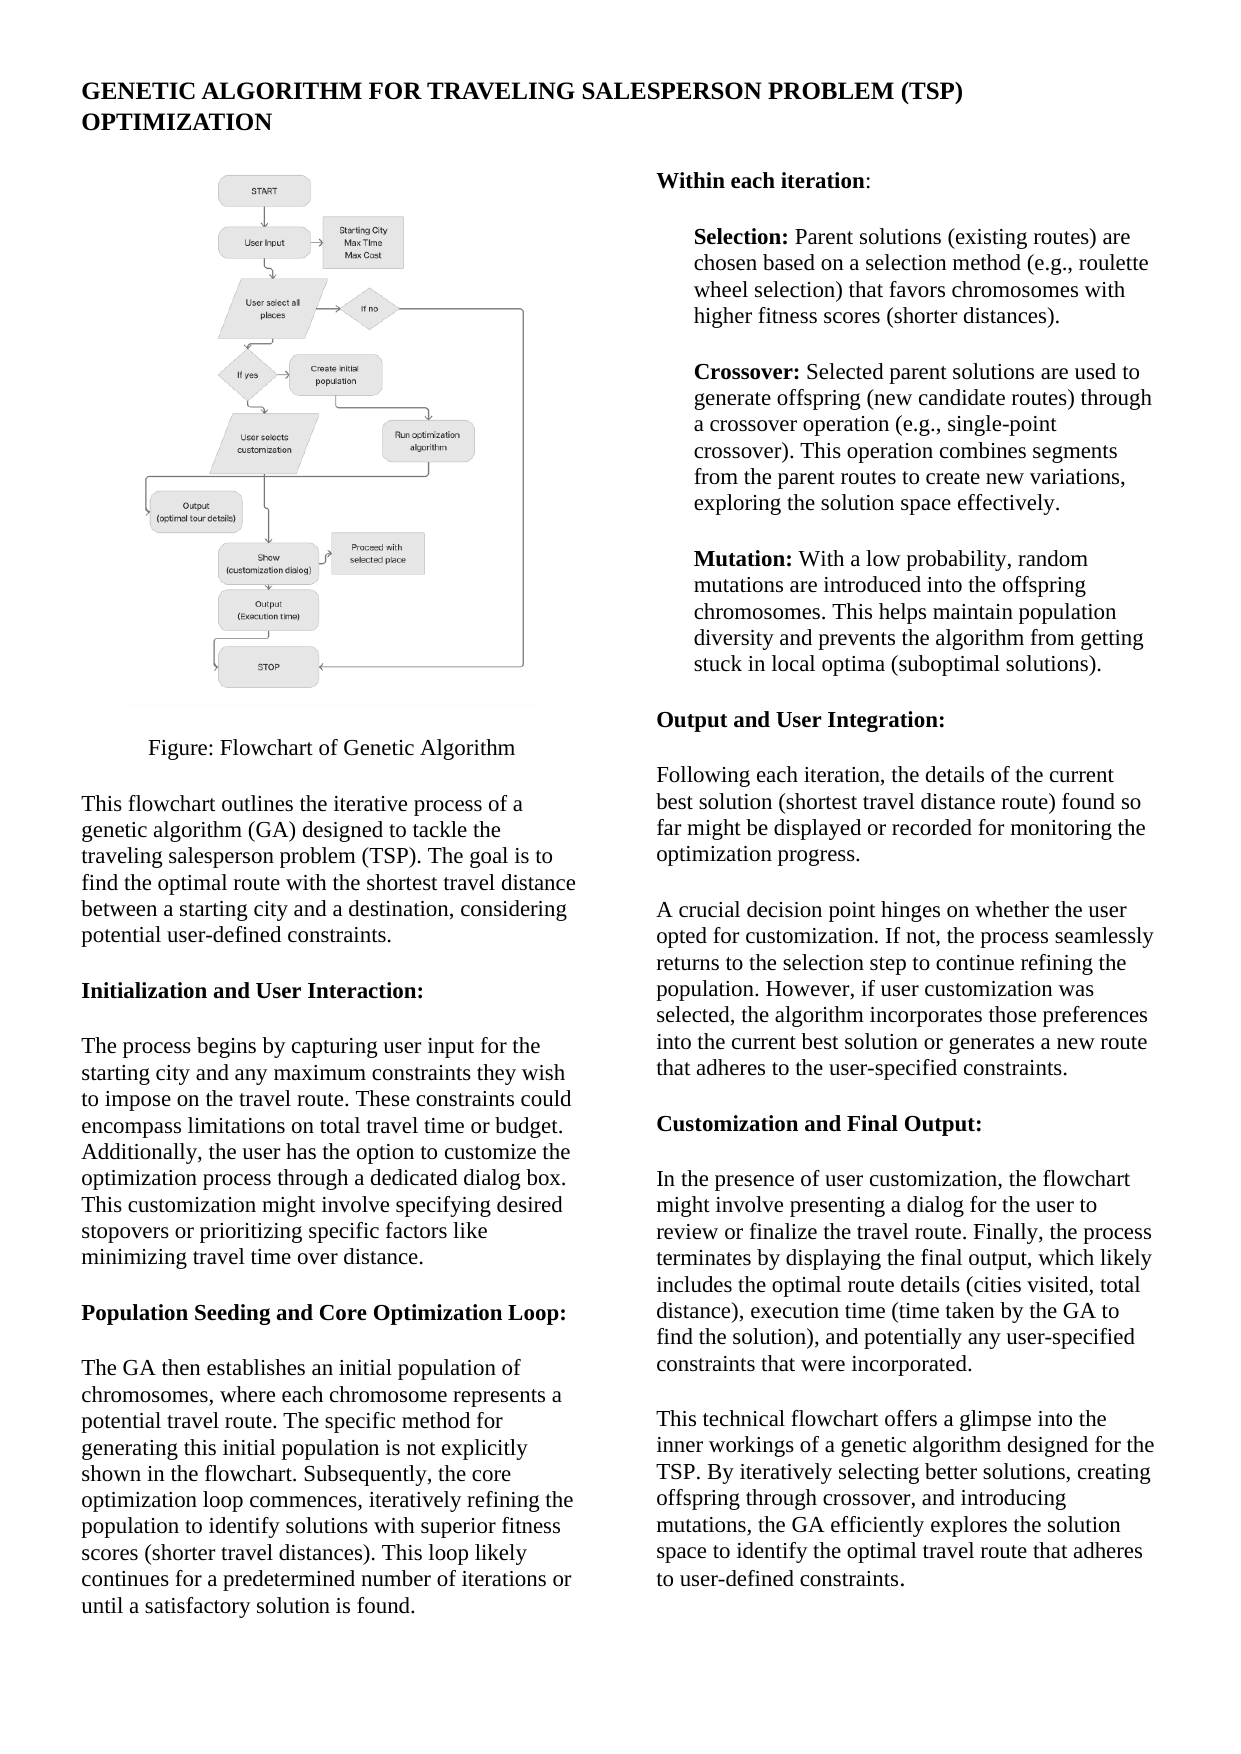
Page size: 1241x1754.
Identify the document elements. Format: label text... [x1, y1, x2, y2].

text The GA then establishes an initial population of chromosomes, where each chromosome represents a potential travel route. The specific method for generating this initial population is not explicitly shown in the flowchart. Subsequently, the core optimization loop commences, iteratively refining the population to identify solutions with superior fitness scores (shorter travel distances). This loop likely continues for a predetermined number of iterations or until a satisfactory solution is found. [81, 1354, 582, 1618]
picture [130, 167, 533, 706]
text Selection: Parent solutions (existing routes) are chosen based on a selection method (e.g., roulette wheel selection) that favors chromosomes with higher fitness scores (shorter distances). [693, 223, 1157, 328]
text Figure: Flowchart of Genetic Algorithm [81, 734, 582, 761]
text Within each iteration: [656, 168, 1157, 194]
text Population Seeding and Core Optimization Loop: [81, 1299, 582, 1325]
text In the presence of user customization, the flowchart might involve presenting a dialog for the user to review or finalize the travel route. Finally, the process terminates by displaying the final output, which likely includes the optimal route details (cities visited, total distance), execution time (time taken by the GA to find the solution), and potentially any user-specified constraints that were incorporated. [656, 1165, 1157, 1376]
subtitle GENETIC ALGORITHM FOR TRAVELING SALESPERSON PROBLEM (TSP) OPTIMIZATION [81, 76, 1157, 136]
text Output and User Integration: [656, 706, 1157, 732]
text Customization and Final Output: [656, 1110, 1157, 1136]
text The process begins by capturing user input for the starting city and any maximum constraints they wish to impose on the travel route. These constraints could encompass limitations on total travel time or budget. Additionally, the user has the option to customize the optimization process through a dedicated dialog box. This customization might involve specifying desired stopovers or prioritizing specific factors like minimizing travel time over distance. [81, 1033, 582, 1270]
text This technical flowchart offers a glimpse into the inner workings of a genetic algorithm designed for the TSP. By iteratively selecting better solutions, creating offspring through crossover, and introducing mutations, the GA efficiently explores the solution space to identify the optimal travel route that adheres to user-defined constraints. [656, 1405, 1157, 1592]
text Mutation: With a low probability, random mutations are introduced into the offspring chromosomes. This helps maintain population diversity and prevents the algorithm from getting stuck in local optima (suboptimal solutions). [693, 545, 1157, 677]
text A crucial decision point hinges on whether the user opted for customization. If not, the process seamlessly returns to the selection step to continue refining the population. However, if user customization was selected, the algorithm incorporates those preferences into the current best solution or generates a new route that adheres to the user-specified constraints. [656, 896, 1157, 1081]
text Crossover: Selected parent solutions are used to generate offspring (new candidate routes) through a crossover operation (e.g., single-point crossover). This operation combines segments from the parent routes to create new variations, exploring the solution space effectively. [693, 358, 1157, 516]
text Initialization and User Interaction: [81, 977, 582, 1003]
text This flowchart outlines the iterative process of a genetic algorithm (GA) designed to tackle the traveling salesperson problem (TSP). The goal is to find the optimal route with the shortest travel distance between a starting city and a destination, considering potential user-defined constraints. [81, 790, 582, 948]
text Following each iteration, the details of the current best solution (shortest travel distance route) found so far might be displayed or recorded for monitoring the optimization progress. [656, 761, 1157, 867]
